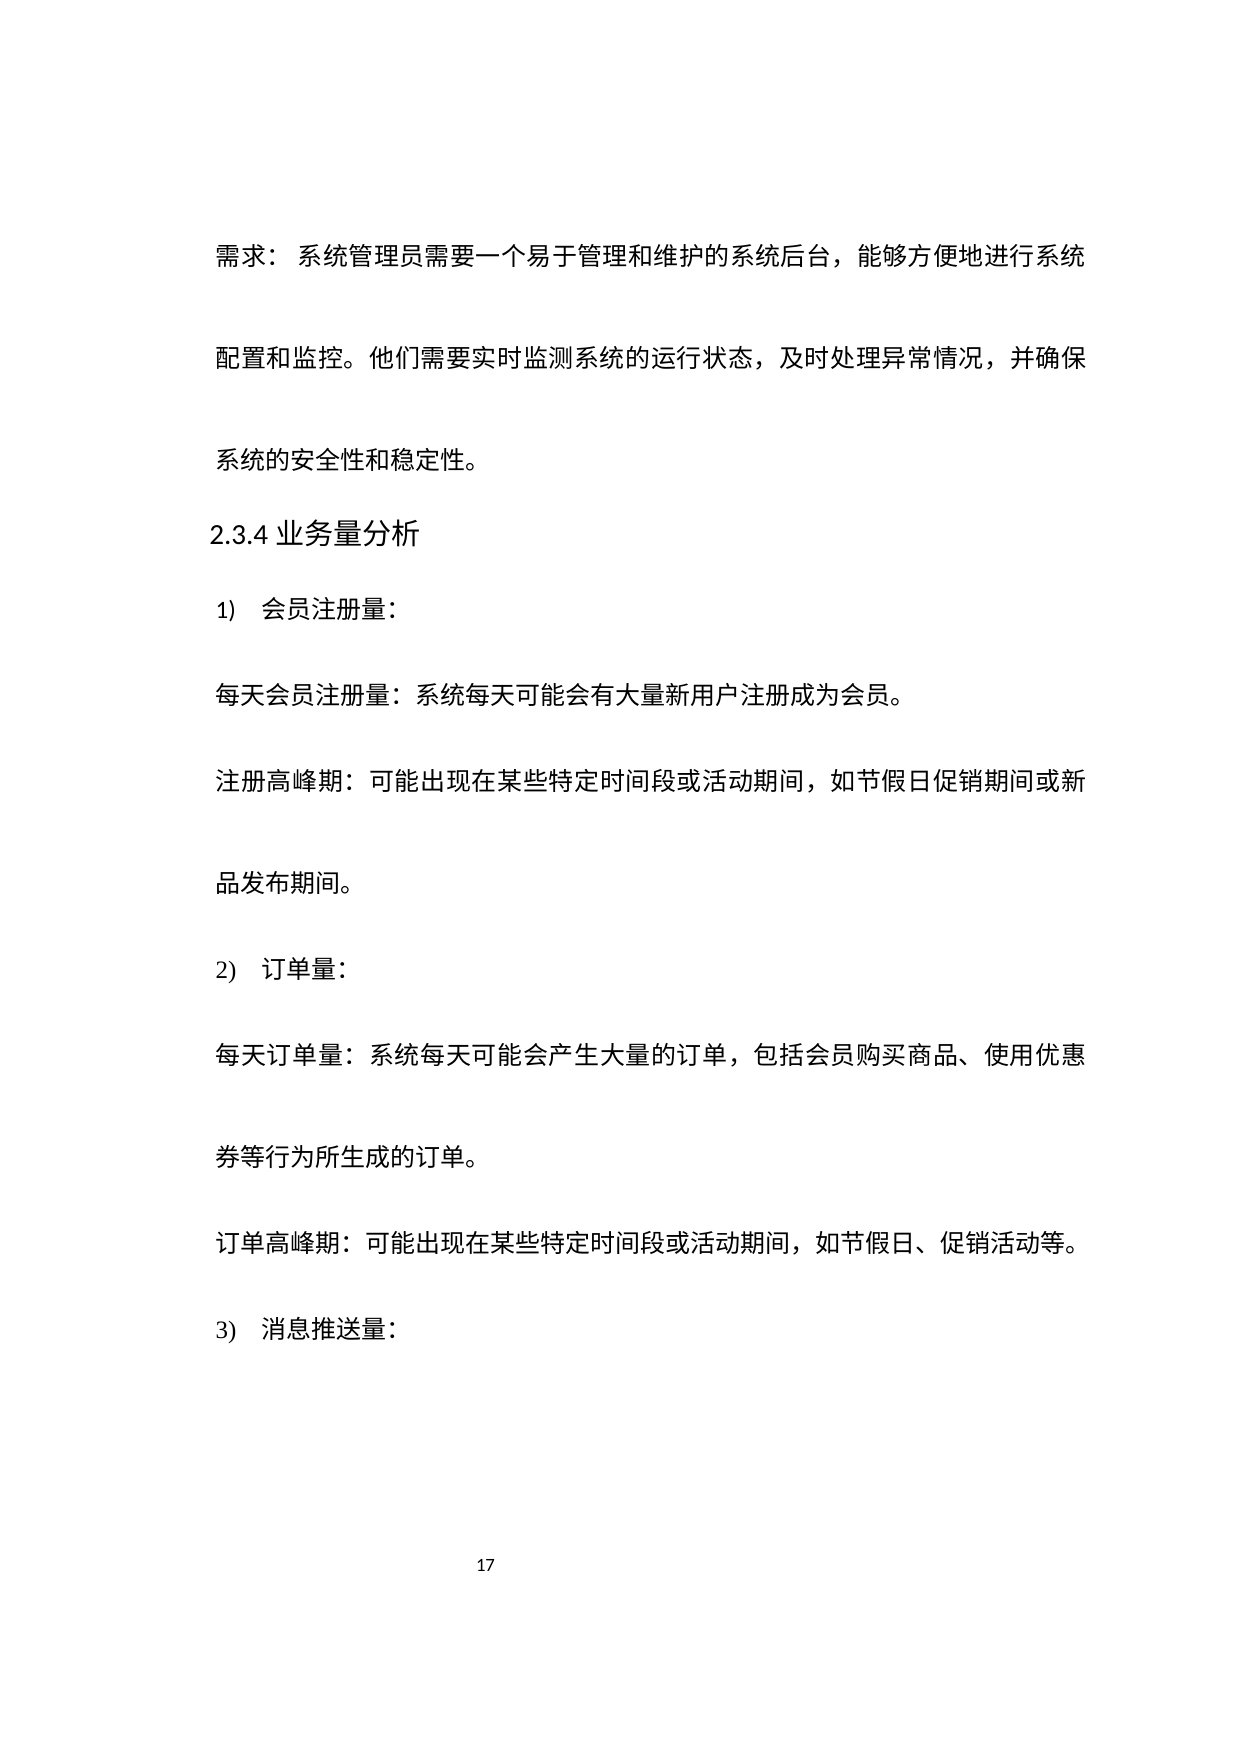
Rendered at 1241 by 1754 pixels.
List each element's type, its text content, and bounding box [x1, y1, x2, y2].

list 会员注册量： [215, 574, 1087, 642]
text 每天会员注册量：系统每天可能会有大量新用户注册成为会员。 [165, 660, 1087, 728]
subtitle 2.3.4 业务量分析 [165, 511, 1087, 553]
text 需求： 系统管理员需要一个易于管理和维护的系统后台，能够方便地进行系统配置和监控。他们需要实时监测系统的运行状态，及时处理异常情况，并确保系统的安全性和稳定性。 [215, 221, 1087, 492]
text 注册高峰期：可能出现在某些特定时间段或活动期间，如节假日促销期间或新品发布期间。 [215, 746, 1087, 916]
list 消息推送量： [215, 1294, 1087, 1362]
list 订单量： [215, 934, 1087, 1002]
text 每天订单量：系统每天可能会产生大量的订单，包括会员购买商品、使用优惠券等行为所生成的订单。 [215, 1020, 1087, 1190]
text 订单高峰期：可能出现在某些特定时间段或活动期间，如节假日、促销活动等。 [165, 1208, 1087, 1276]
